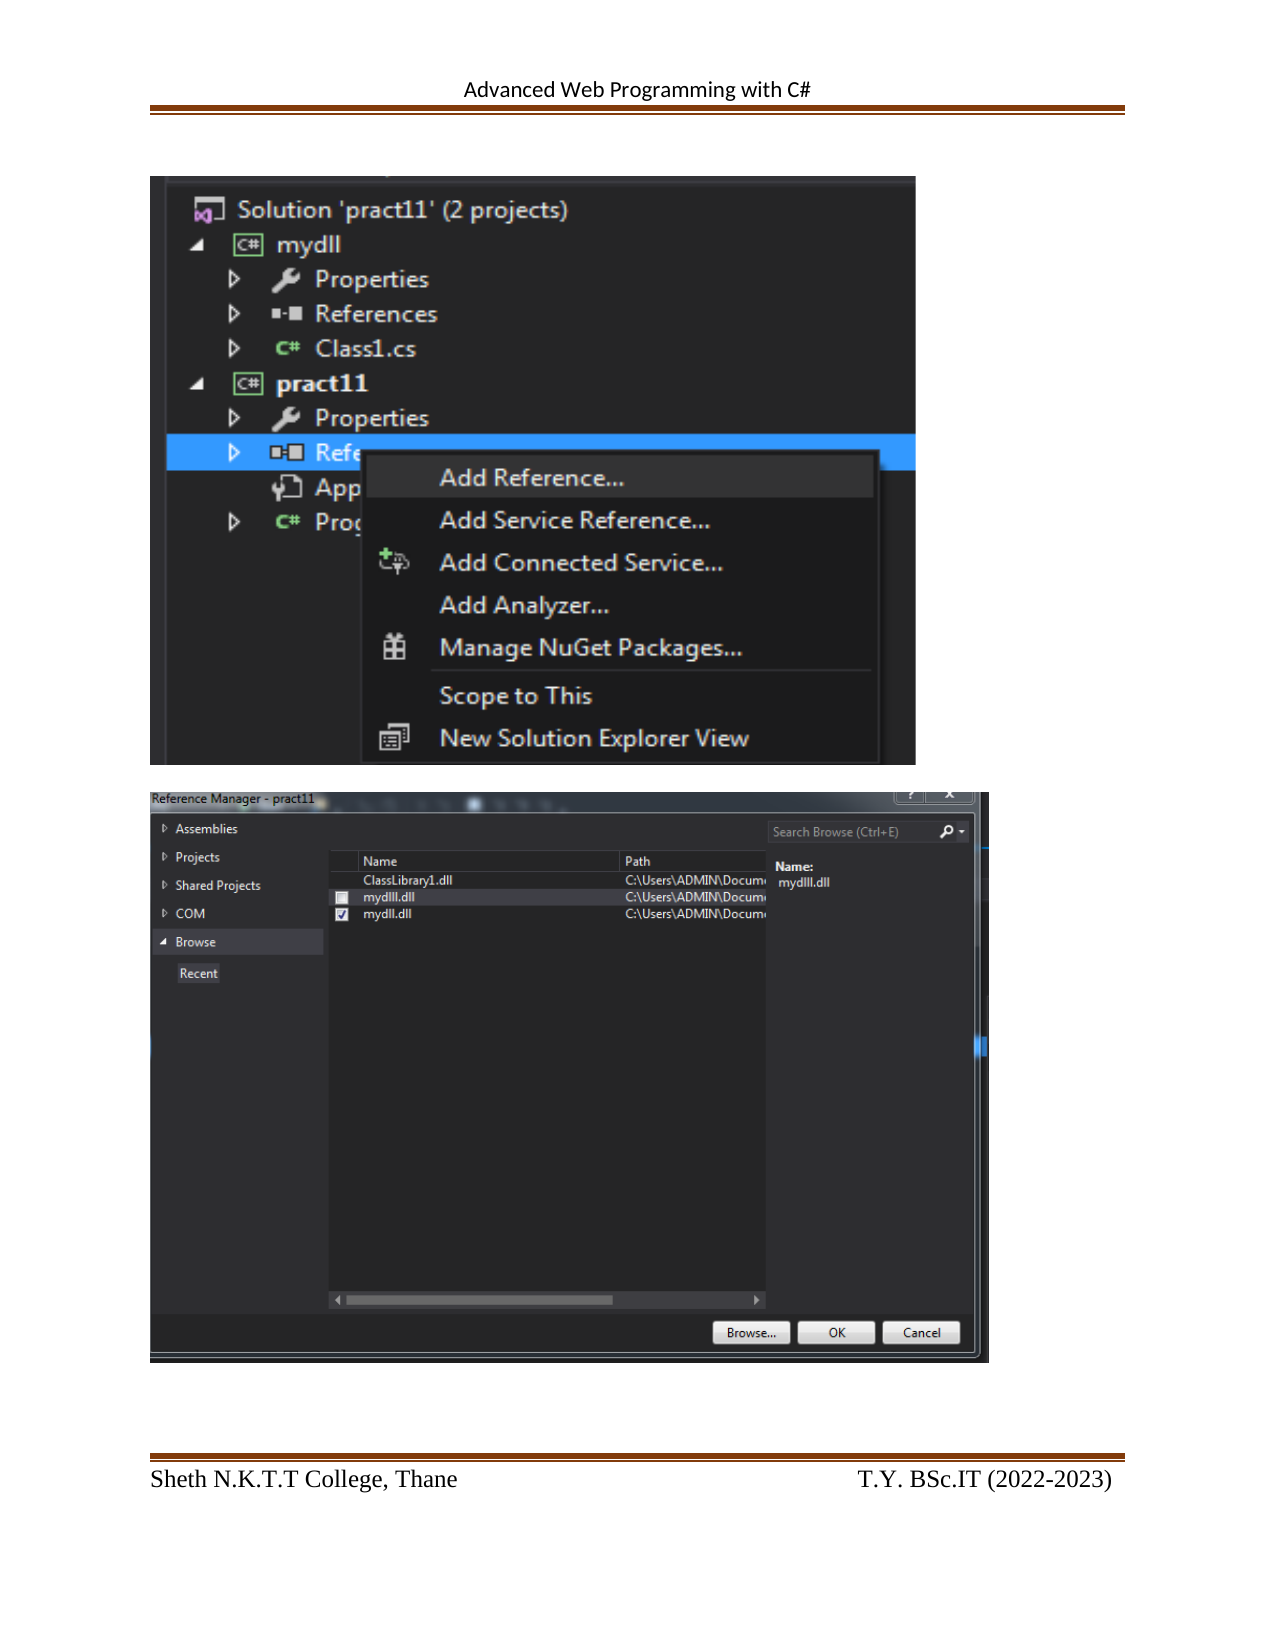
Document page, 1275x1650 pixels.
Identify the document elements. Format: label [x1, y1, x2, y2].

picture [150, 792, 989, 1363]
picture [150, 176, 916, 765]
